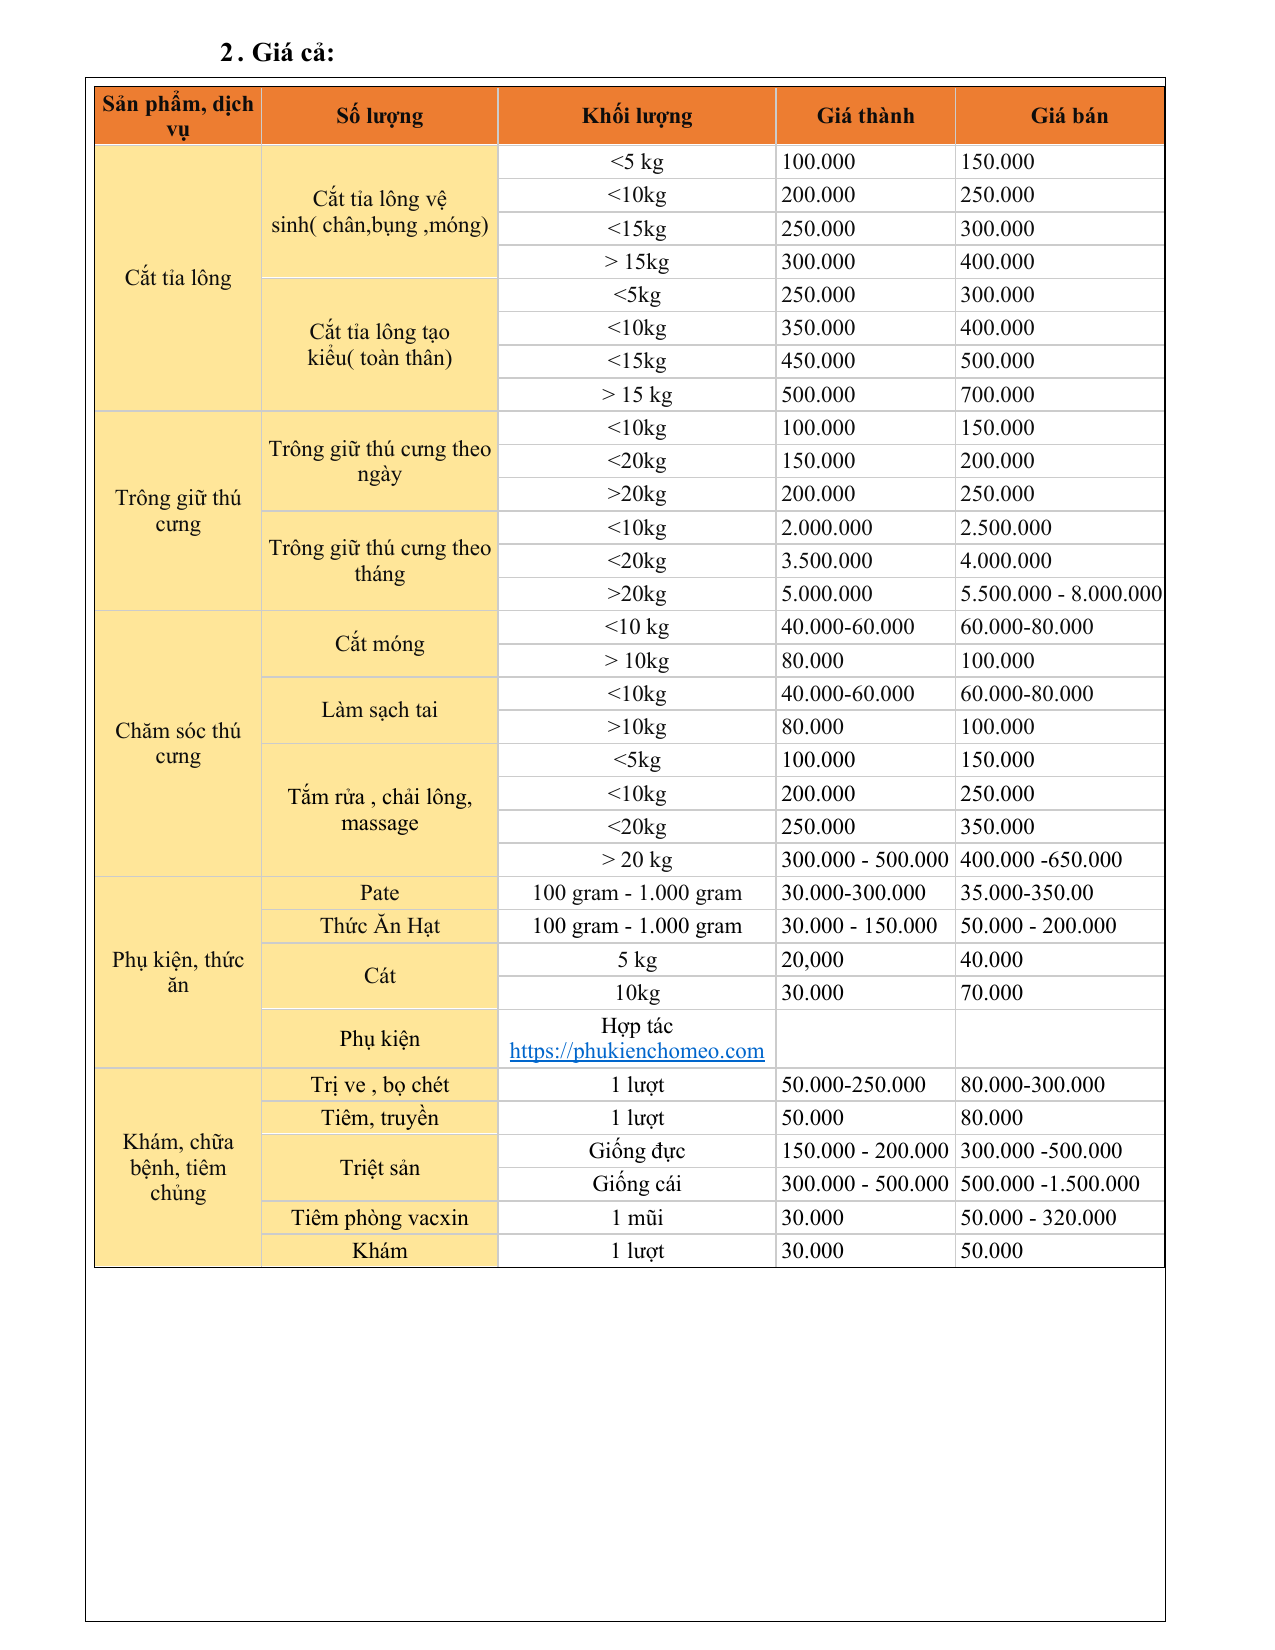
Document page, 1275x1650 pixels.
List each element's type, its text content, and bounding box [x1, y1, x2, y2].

table_cell Trông giữ thú cưng [95, 412, 261, 610]
table_cell > 15 kg [499, 379, 775, 410]
table_cell 150.000 [956, 412, 1164, 443]
table_cell 250.000 [777, 811, 955, 842]
table_cell Chăm sóc thú cưng [95, 611, 261, 876]
table_cell 500.000 [956, 346, 1164, 377]
table_cell 250.000 [956, 478, 1164, 510]
table_cell 300.000 [956, 213, 1164, 244]
table_cell <20kg [499, 445, 775, 477]
table_cell 5.000.000 [777, 578, 955, 610]
table_cell 700.000 [956, 379, 1164, 410]
table_cell 50.000-250.000 [777, 1069, 955, 1100]
table_cell 5 kg [499, 944, 775, 975]
table_cell 60.000-80.000 [956, 611, 1164, 643]
table_cell 400.000 [956, 312, 1164, 344]
table_cell >20kg [499, 478, 775, 510]
table_cell 200.000 [956, 445, 1164, 477]
table_cell 50.000 - 320.000 [956, 1202, 1164, 1233]
table_cell 35.000-350.00 [956, 877, 1164, 909]
table_cell 3.500.000 [777, 545, 955, 576]
table_cell Phụ kiện [262, 1010, 497, 1067]
table_cell <10kg [499, 777, 775, 809]
table_cell 80.000 [777, 711, 955, 743]
table_cell Trị ve , bọ chét [262, 1069, 497, 1100]
table_cell Khám [262, 1235, 497, 1266]
table_cell 30.000 [777, 977, 955, 1008]
table_cell 300.000 -500.000 [956, 1135, 1164, 1167]
table_cell Tiêm phòng vacxin [262, 1202, 497, 1233]
table_cell Triệt sản [262, 1135, 497, 1200]
table_cell 40.000-60.000 [777, 678, 955, 709]
table_cell 30.000-300.000 [777, 877, 955, 909]
table_cell <15kg [499, 213, 775, 244]
table_cell 50.000 - 200.000 [956, 910, 1164, 942]
table_cell Cắt móng [262, 611, 497, 676]
table_cell 450.000 [777, 346, 955, 377]
table_cell > 10kg [499, 645, 775, 676]
table_cell Giống đực [499, 1135, 775, 1167]
table_cell Trông giữ thú cưng theo ngày [262, 412, 497, 510]
table_cell 300.000 [777, 246, 955, 277]
table_cell 50.000 [956, 1235, 1164, 1266]
table_cell 200.000 [777, 478, 955, 510]
table_header Số lượng [262, 87, 498, 144]
table_cell >20kg [499, 578, 775, 610]
table_cell 250.000 [777, 279, 955, 311]
table_cell 40.000-60.000 [777, 611, 955, 643]
table_cell 150.000 [777, 445, 955, 477]
table_cell 20,000 [777, 944, 955, 975]
table_cell <20kg [499, 545, 775, 576]
table_cell 60.000-80.000 [956, 678, 1164, 709]
table_cell <15kg [499, 346, 775, 377]
table_cell Cắt tỉa lông [95, 146, 261, 410]
table_cell 200.000 [777, 777, 955, 809]
table_cell 30.000 - 150.000 [777, 910, 955, 942]
table_cell 1 mũi [499, 1202, 775, 1233]
table_cell 80.000 [956, 1102, 1164, 1133]
table_cell 100.000 [956, 711, 1164, 743]
table_cell Cắt tỉa lông tạo kiểu( toàn thân) [262, 279, 497, 410]
table_cell 500.000 [777, 379, 955, 410]
table_cell 300.000 - 500.000 [777, 1168, 955, 1200]
table_cell <10kg [499, 179, 775, 211]
table_cell 40.000 [956, 944, 1164, 975]
table_cell Trông giữ thú cưng theo tháng [262, 512, 497, 610]
table_cell 100.000 [777, 744, 955, 776]
table_cell 250.000 [956, 179, 1164, 211]
table_cell Tắm rửa , chải lông, massage [262, 744, 497, 876]
table_cell 80.000-300.000 [956, 1069, 1164, 1100]
table_cell 70.000 [956, 977, 1164, 1008]
table_cell 150.000 [956, 744, 1164, 776]
table_cell <5 kg [499, 146, 775, 178]
table_cell 300.000 - 500.000 [777, 844, 955, 876]
table_cell 2.000.000 [777, 512, 955, 543]
table_cell 1 lượt [499, 1069, 775, 1100]
table_cell > 15kg [499, 246, 775, 277]
table_cell Pate [262, 877, 497, 909]
table_cell 30.000 [777, 1235, 955, 1266]
table_cell Khám, chữa bệnh, tiêm chủng [95, 1069, 261, 1266]
text . Giá cả: [237, 38, 360, 68]
table_header Khối lượng [499, 87, 776, 144]
table_cell 100 gram - 1.000 gram [499, 910, 775, 942]
table_cell <10 kg [499, 611, 775, 643]
table_header Giá thành [777, 87, 955, 144]
table_cell <10kg [499, 312, 775, 344]
table_cell 80.000 [777, 645, 955, 676]
table_cell 50.000 [777, 1102, 955, 1133]
table_cell Tiêm, truyền [262, 1102, 497, 1133]
table_cell 100.000 [956, 645, 1164, 676]
table_cell 1 lượt [499, 1235, 775, 1266]
table_cell 250.000 [777, 213, 955, 244]
table_cell 150.000 - 200.000 [777, 1135, 955, 1167]
table_cell Cắt tỉa lông vệ sinh( chân,bụng ,móng) [262, 146, 497, 277]
table_cell [777, 1010, 955, 1067]
table_cell 100.000 [777, 146, 955, 178]
table_cell 30.000 [777, 1202, 955, 1233]
table_cell Làm sạch tai [262, 678, 497, 743]
text 2 [220, 38, 237, 68]
table_header Sản phẩm, dịch vụ [95, 87, 261, 144]
table_cell 400.000 -650.000 [956, 844, 1164, 876]
table_cell Thức Ăn Hạt [262, 910, 497, 942]
table_cell 2.500.000 [956, 512, 1164, 543]
table_cell 100.000 [777, 412, 955, 443]
table_cell 350.000 [956, 811, 1164, 842]
table_cell 1 lượt [499, 1102, 775, 1133]
table_cell 350.000 [777, 312, 955, 344]
table_cell 4.000.000 [956, 545, 1164, 576]
table_cell 5.500.000 - 8.000.000 [956, 578, 1164, 610]
table_cell <20kg [499, 811, 775, 842]
table_cell Phụ kiện, thức ăn [95, 877, 261, 1067]
table_cell 500.000 -1.500.000 [956, 1168, 1164, 1200]
table_cell <10kg [499, 412, 775, 443]
table_header Giá bán [956, 87, 1164, 144]
table_cell >10kg [499, 711, 775, 743]
table_cell <10kg [499, 512, 775, 543]
table_cell 10kg [499, 977, 775, 1008]
table_cell Giống cái [499, 1168, 775, 1200]
table_cell 300.000 [956, 279, 1164, 311]
table_cell > 20 kg [499, 844, 775, 876]
table_cell 250.000 [956, 777, 1164, 809]
table_cell [956, 1010, 1164, 1067]
table_cell Cát [262, 944, 497, 1008]
table_cell 100 gram - 1.000 gram [499, 877, 775, 909]
table_cell <10kg [499, 678, 775, 709]
table_cell 150.000 [956, 146, 1164, 178]
table_cell 200.000 [777, 179, 955, 211]
table_cell <5kg [499, 744, 775, 776]
table_cell 400.000 [956, 246, 1164, 277]
table_cell Hợp tác https://phukienchomeo.com [499, 1010, 775, 1067]
table_cell <5kg [499, 279, 775, 311]
